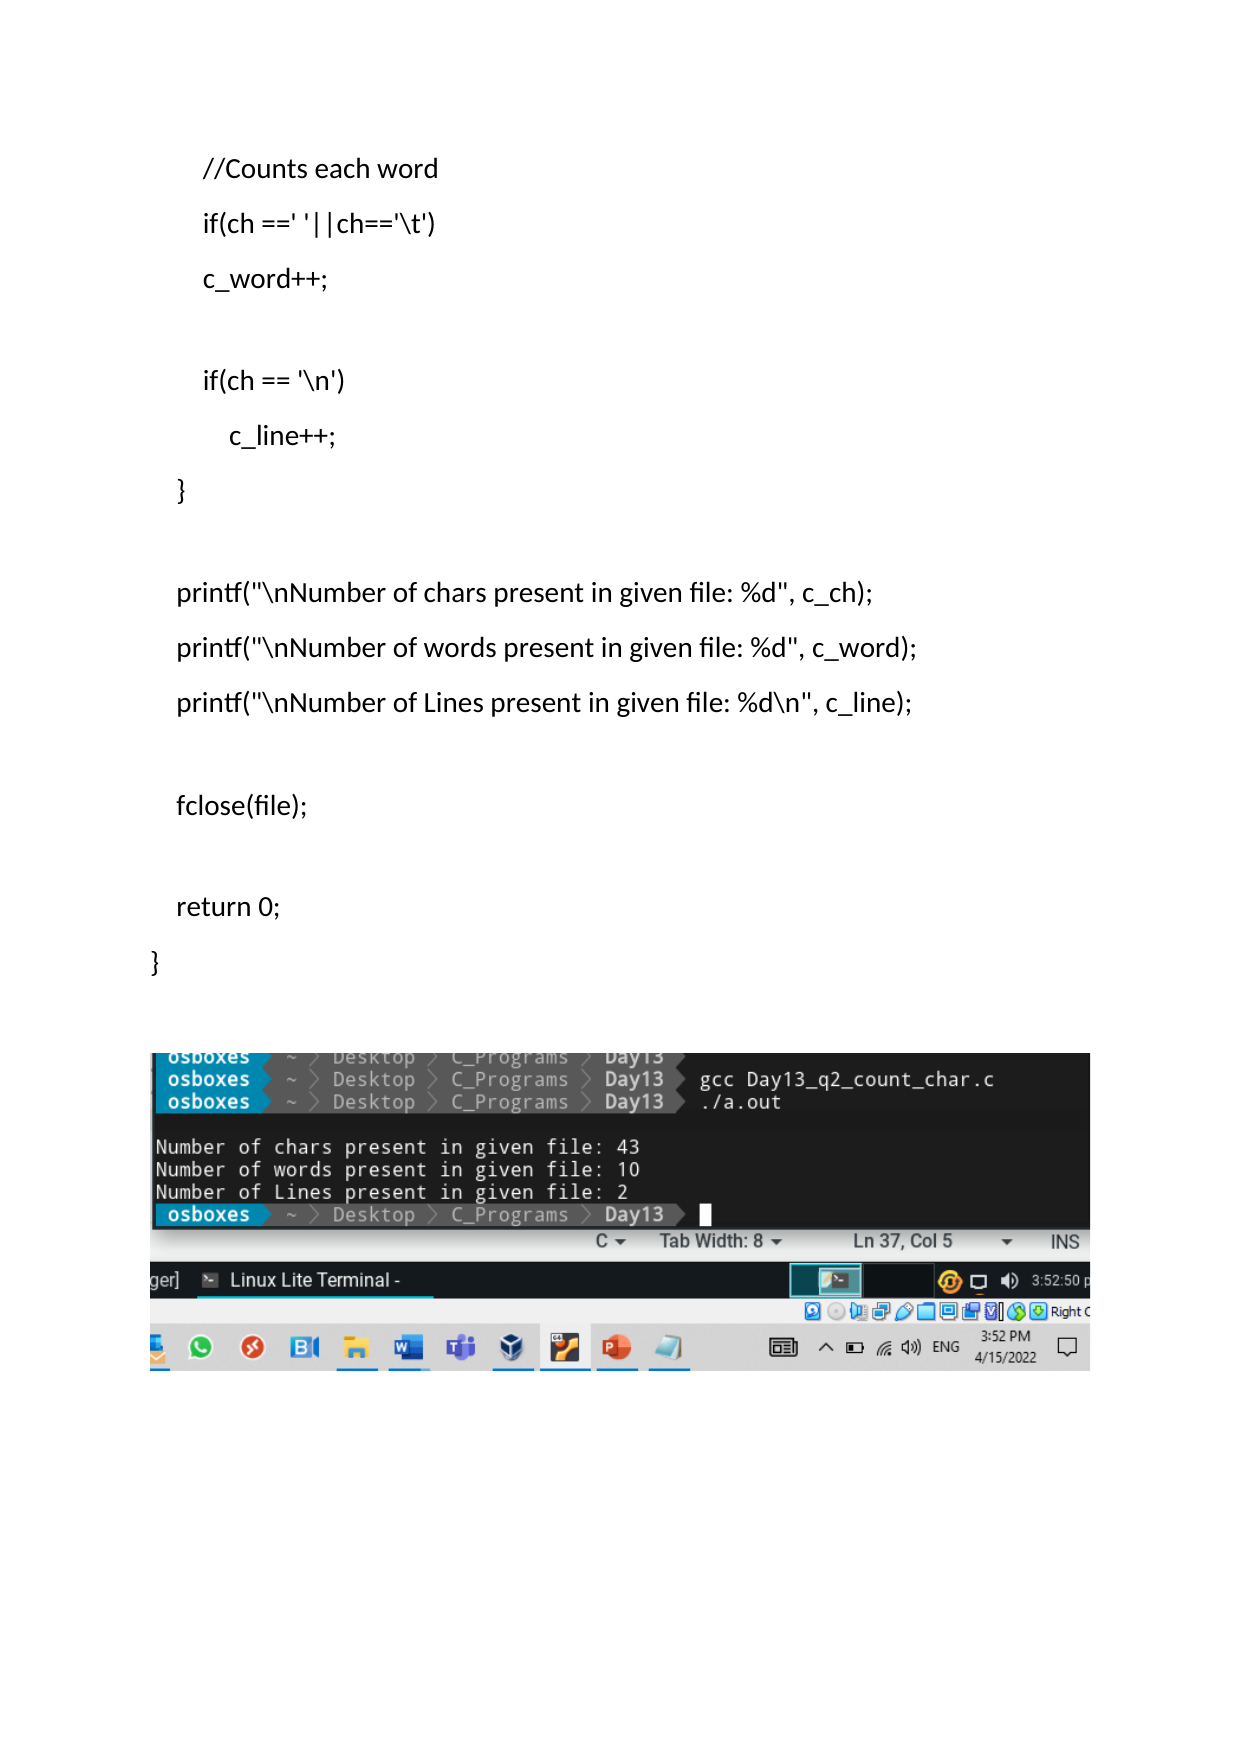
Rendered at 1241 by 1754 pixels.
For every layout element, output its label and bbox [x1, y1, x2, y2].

picture [169, 1053, 179, 1063]
picture [193, 1070, 202, 1086]
picture [150, 1053, 1091, 1371]
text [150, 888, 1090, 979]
picture [181, 1075, 189, 1086]
picture [217, 1053, 225, 1063]
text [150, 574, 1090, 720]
picture [205, 1097, 214, 1108]
picture [169, 1075, 179, 1086]
picture [217, 1097, 225, 1108]
picture [205, 1053, 214, 1063]
picture [228, 1097, 238, 1108]
picture [181, 1097, 190, 1108]
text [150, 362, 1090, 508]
picture [181, 1053, 189, 1063]
picture [205, 1075, 214, 1086]
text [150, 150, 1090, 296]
picture [169, 1097, 179, 1108]
picture [217, 1075, 225, 1086]
picture [228, 1053, 238, 1063]
picture [228, 1075, 238, 1086]
picture [241, 1075, 249, 1086]
picture [193, 1093, 202, 1108]
picture [193, 1053, 202, 1063]
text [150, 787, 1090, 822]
picture [241, 1097, 249, 1108]
picture [240, 1053, 249, 1063]
